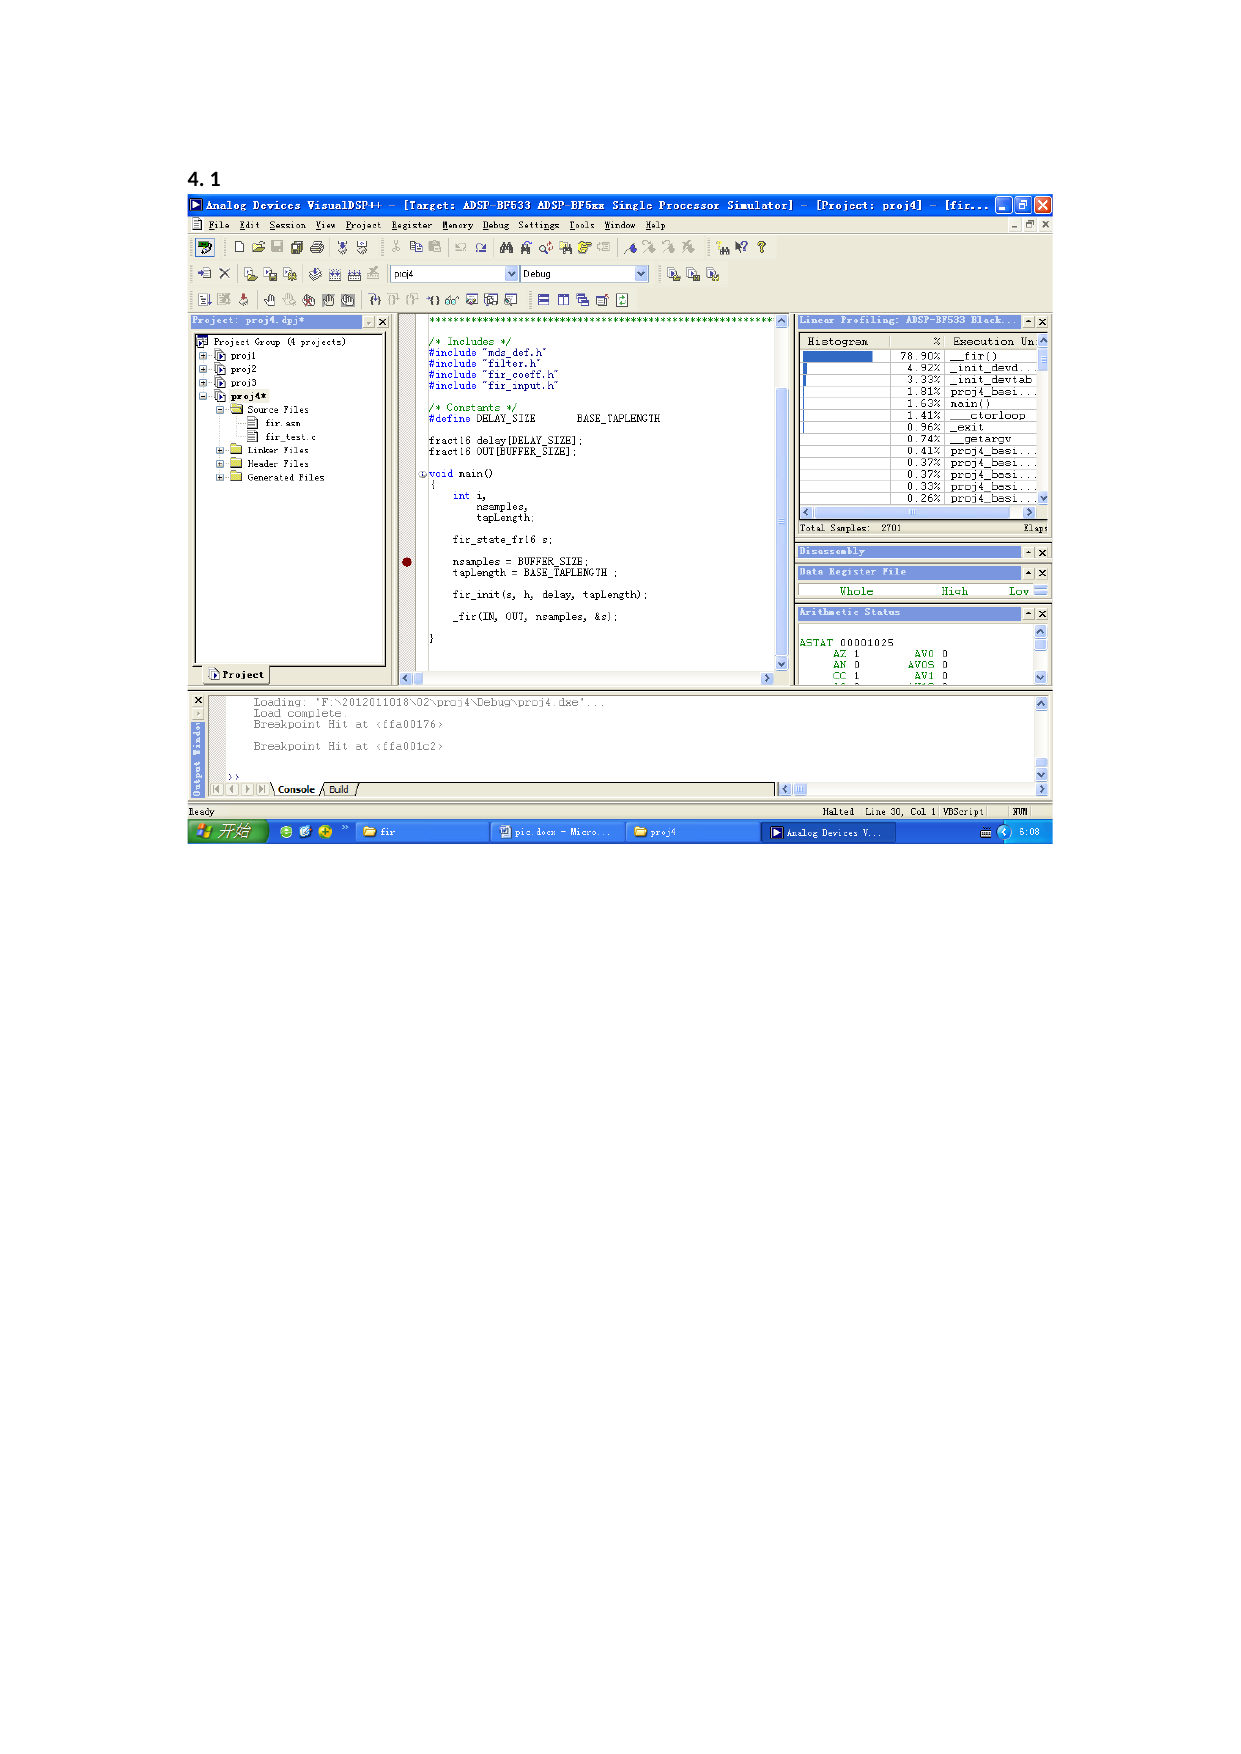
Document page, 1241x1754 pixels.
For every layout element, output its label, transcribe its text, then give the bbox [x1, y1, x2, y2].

picture [187, 194, 1053, 844]
text 4. 1 [187, 162, 1053, 194]
